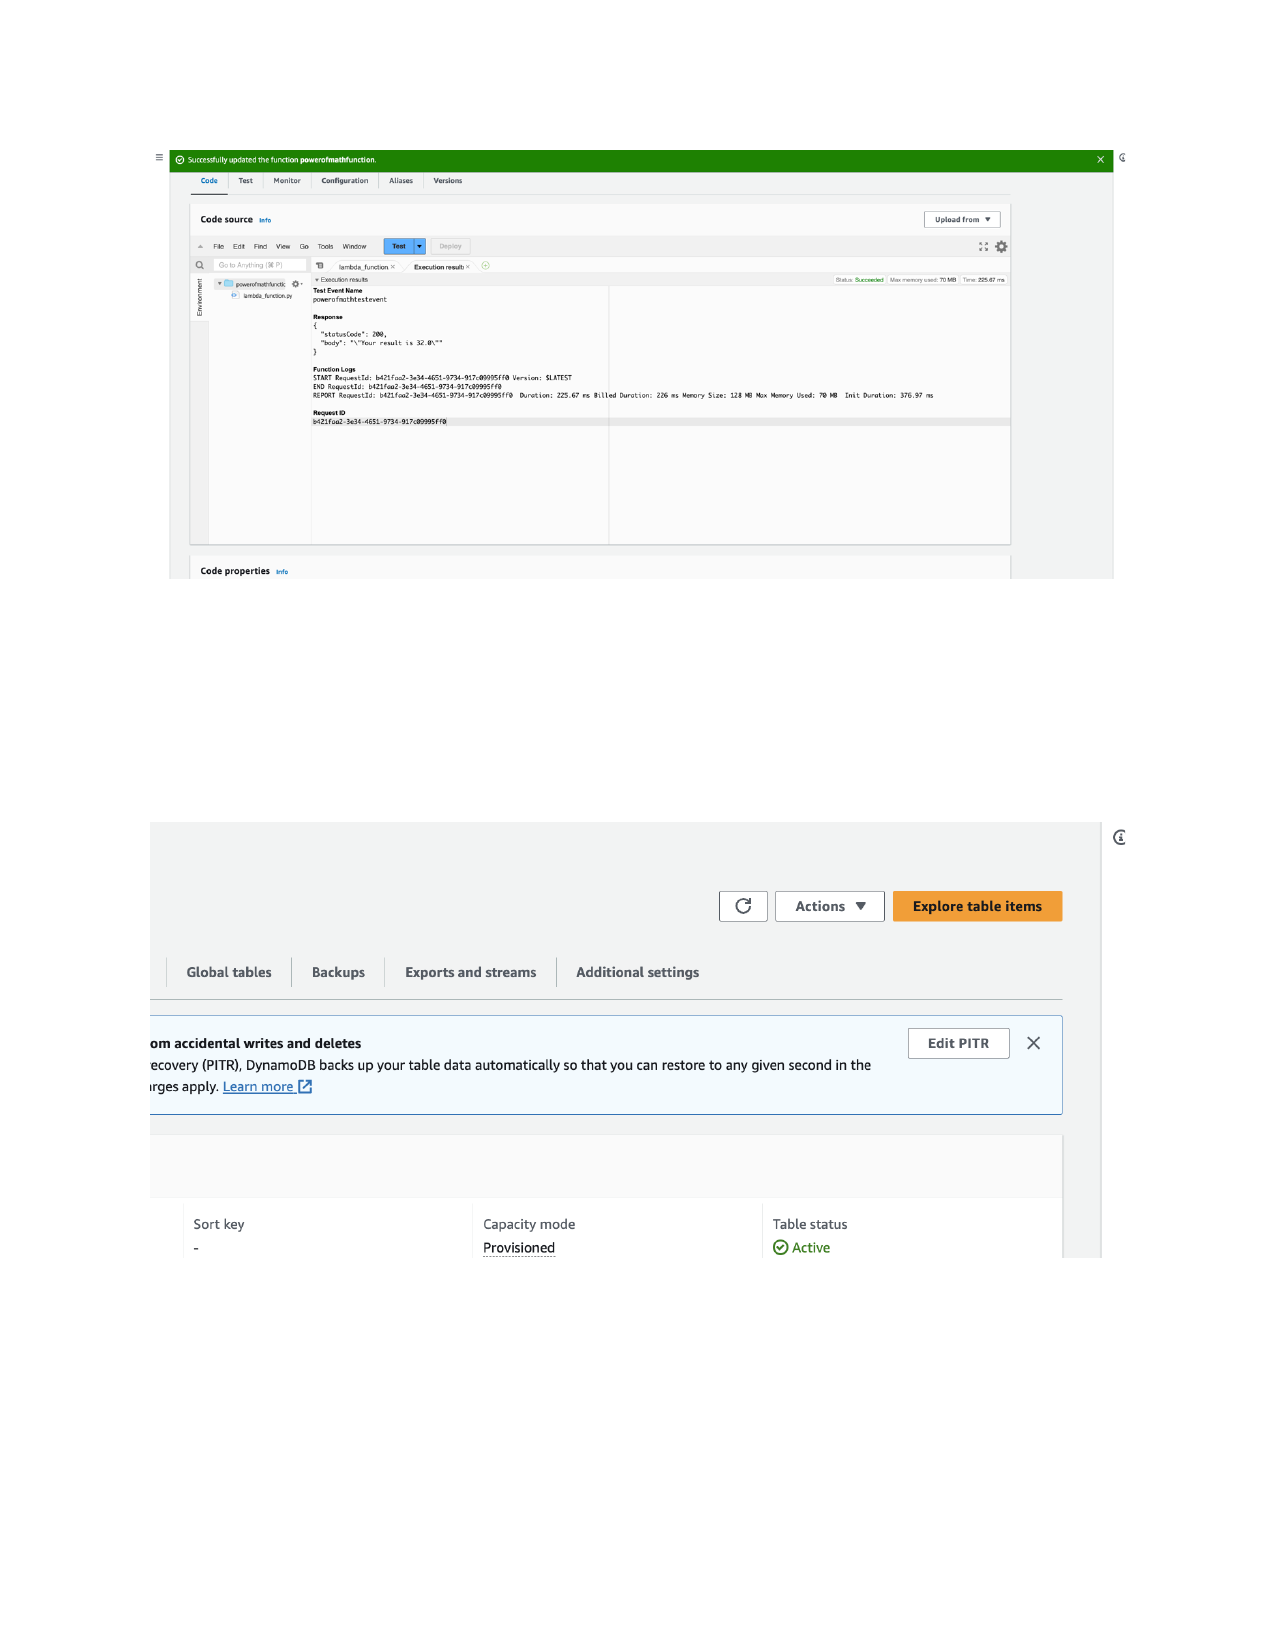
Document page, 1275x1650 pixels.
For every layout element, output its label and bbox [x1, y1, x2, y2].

picture [150, 822, 1125, 1258]
picture [150, 150, 1125, 579]
